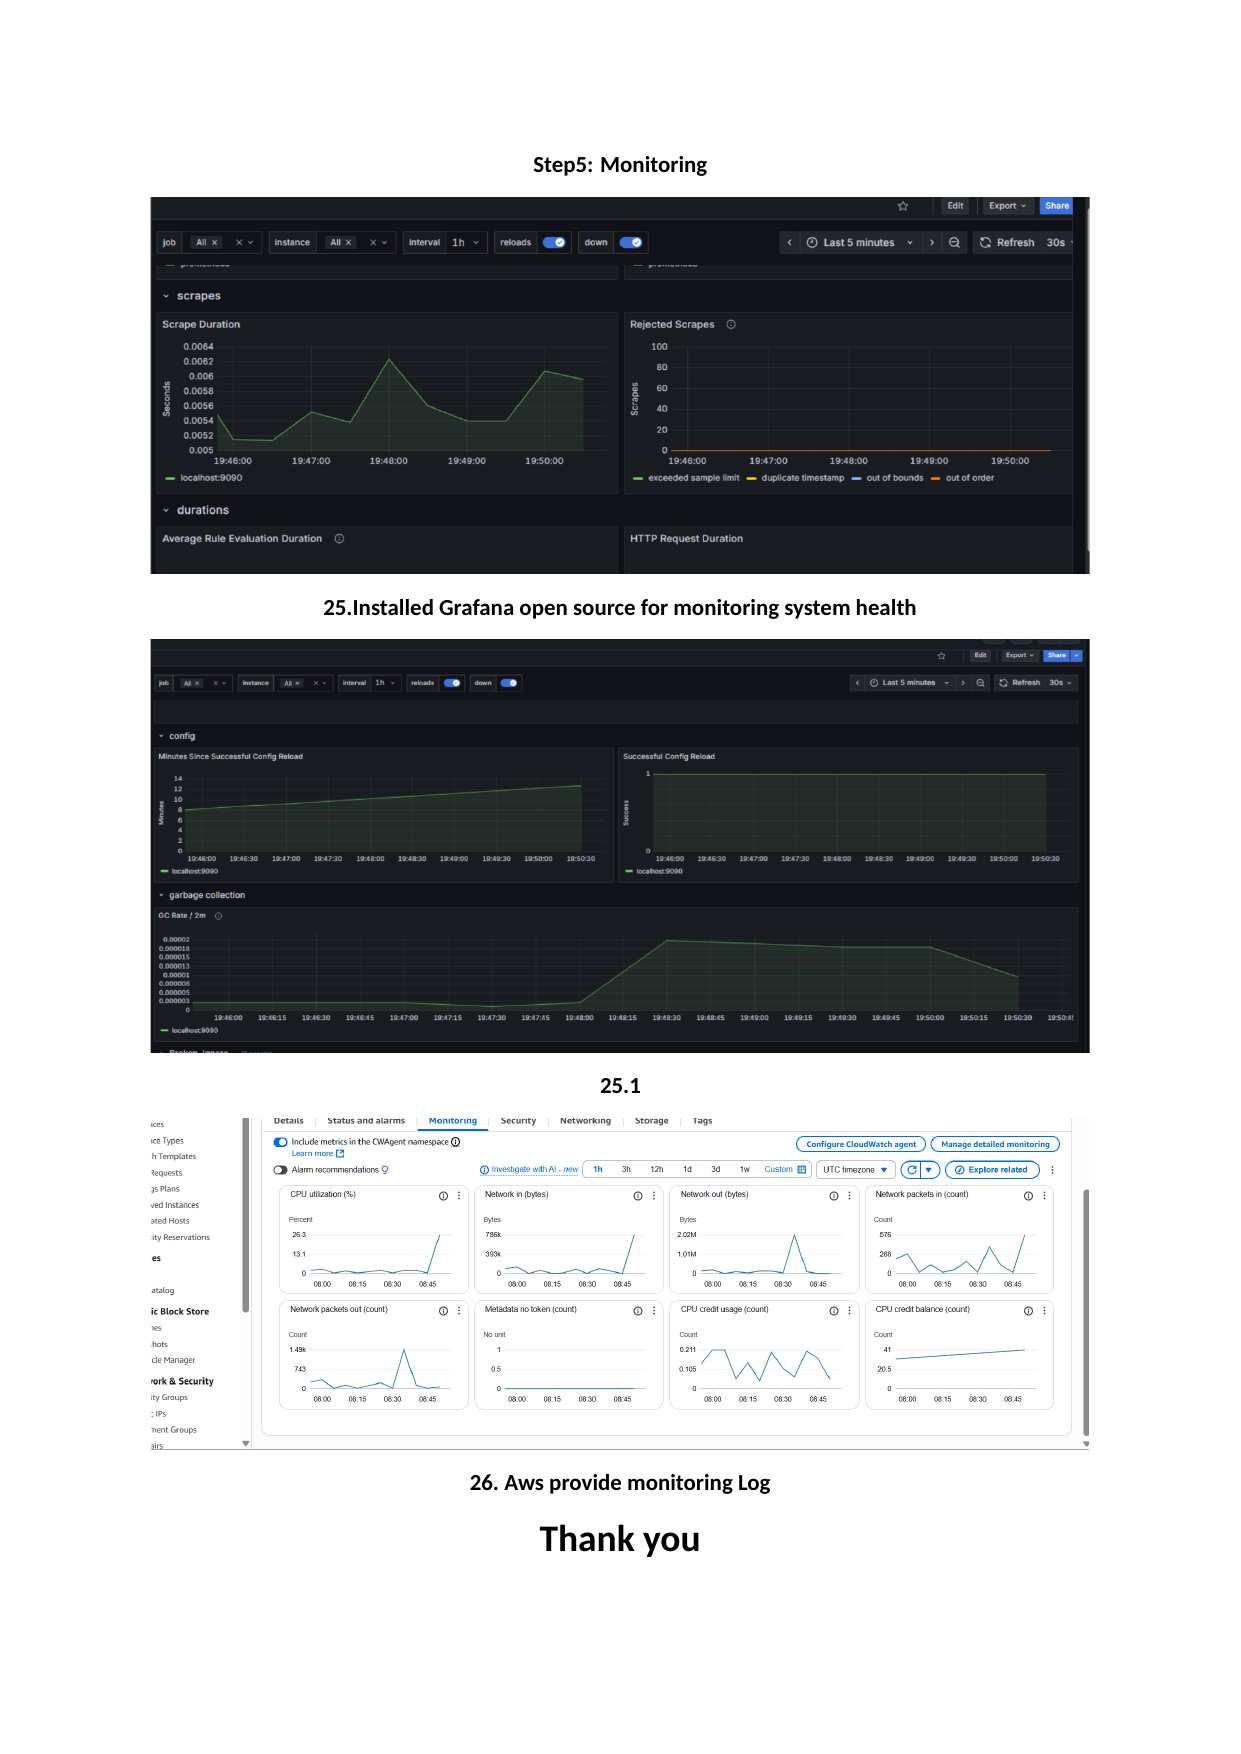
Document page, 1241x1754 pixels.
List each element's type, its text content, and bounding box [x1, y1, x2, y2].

text 25.1 [150, 1071, 1090, 1099]
picture [150, 197, 1090, 574]
text 26. Aws provide monitoring Log [150, 1468, 1090, 1496]
picture [151, 1118, 1089, 1450]
text 25.Installed Grafana open source for monitoring system health [150, 593, 1090, 621]
picture [150, 639, 1090, 1053]
text Thank you [150, 1515, 1090, 1561]
text Step5: Monitoring [150, 150, 1090, 178]
